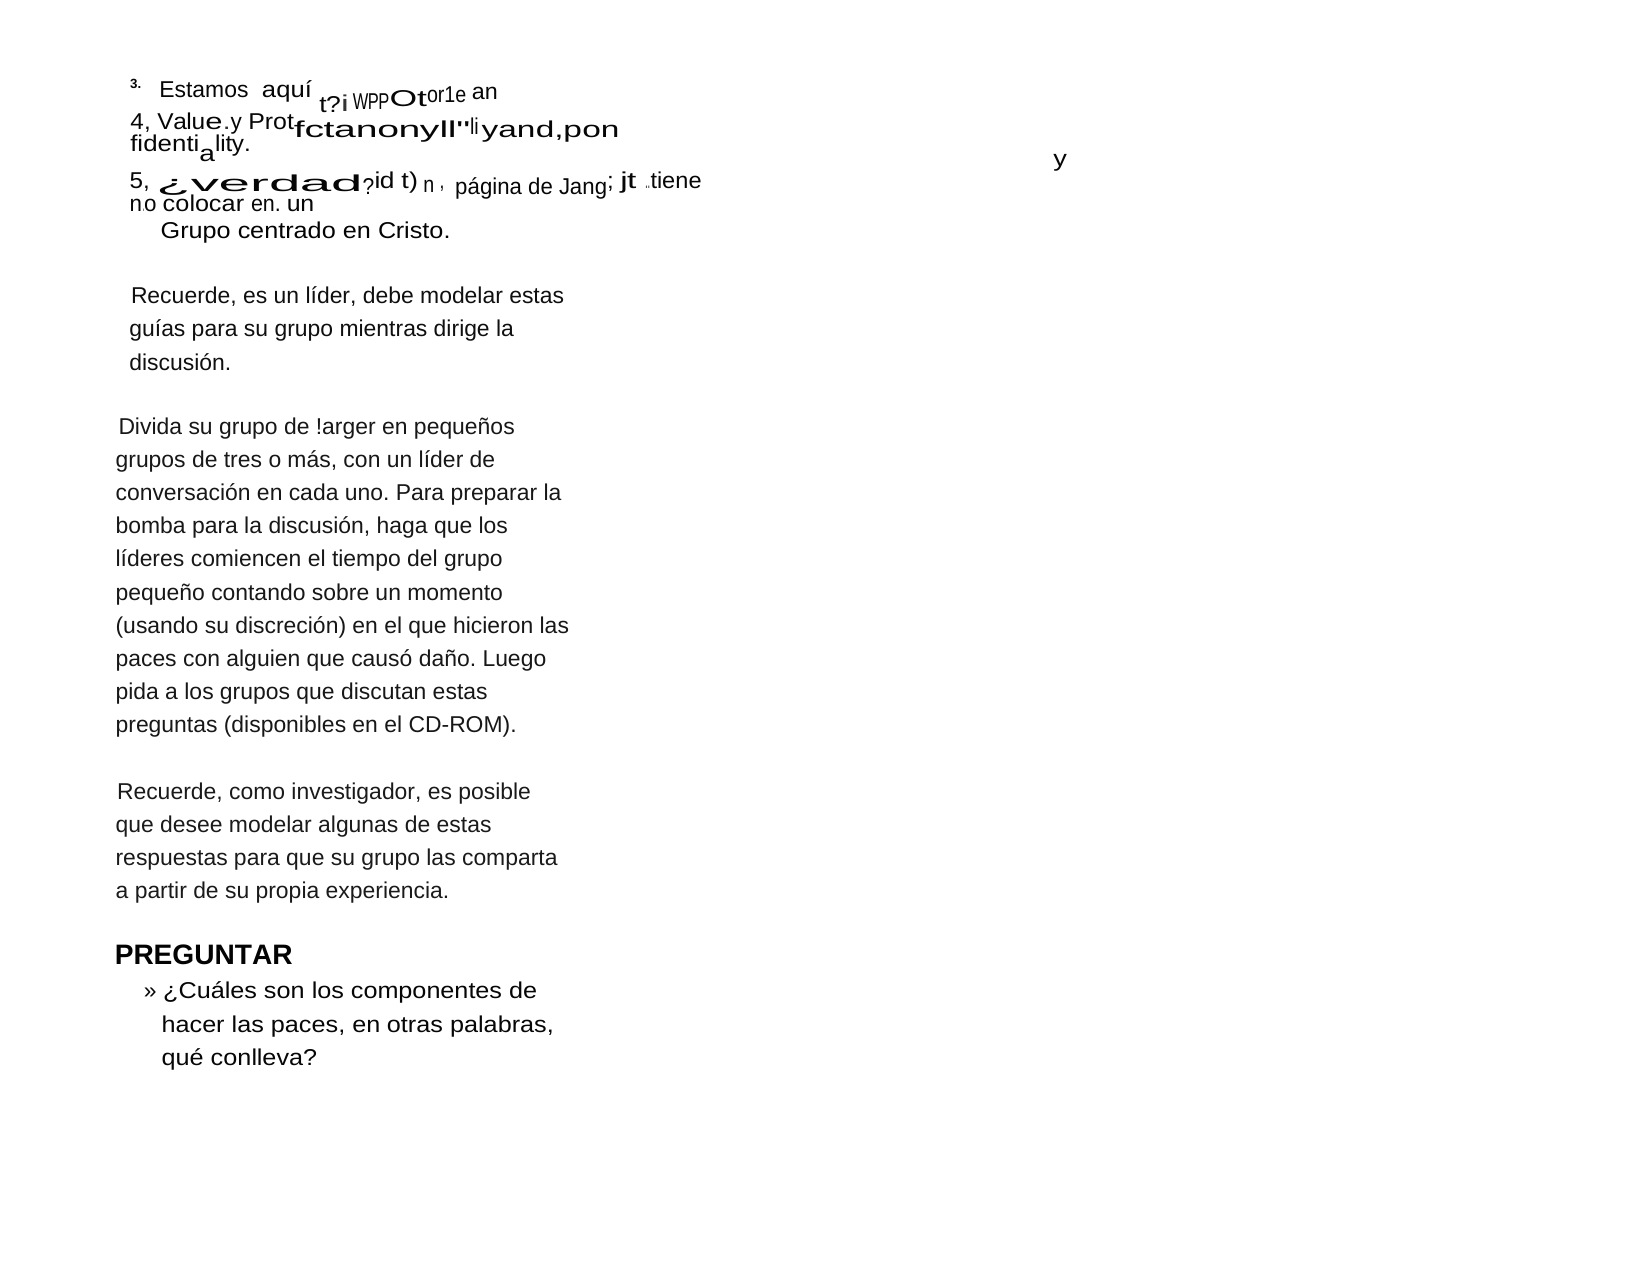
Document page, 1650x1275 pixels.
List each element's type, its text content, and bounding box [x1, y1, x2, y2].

subtitle PREGUNTAR [114, 938, 720, 971]
text Recuerde, como investigador, es posible que desee modelar algunas de estas respuestas para que su grupo las comparta a partir de su propia experiencia. [115, 778, 572, 903]
text Divida su grupo de !arger en pequeños grupos de tres o más, con un líder de conversación en cada uno. Para preparar la bomba para la discusión, haga que los líderes comiencen el tiempo del grupo pequeño contando sobre un momento (usando su discreción) en el que hicieron las paces con alguien que causó daño. Luego pida a los grupos que discutan estas preguntas (disponibles en el CD-ROM). [115, 413, 572, 737]
text » ¿Cuáles son los componentes de hacer las paces, en otras palabras, qué conlleva? [144, 977, 572, 1070]
list Estamos aquí t?i WPPOtor1e an [130, 71, 720, 105]
text 4, Value.y Protfctanonyll"li yand,pon fidentiality. [130, 105, 720, 166]
text Grupo centrado en Cristo. [160, 217, 720, 243]
text 5, ¿verdad?id t) n , página de Jang; jt ..tiene n.o colocar en. un [129, 166, 720, 217]
text Recuerde, es un líder, debe modelar estas guías para su grupo mientras dirige la discusión. [129, 282, 572, 375]
